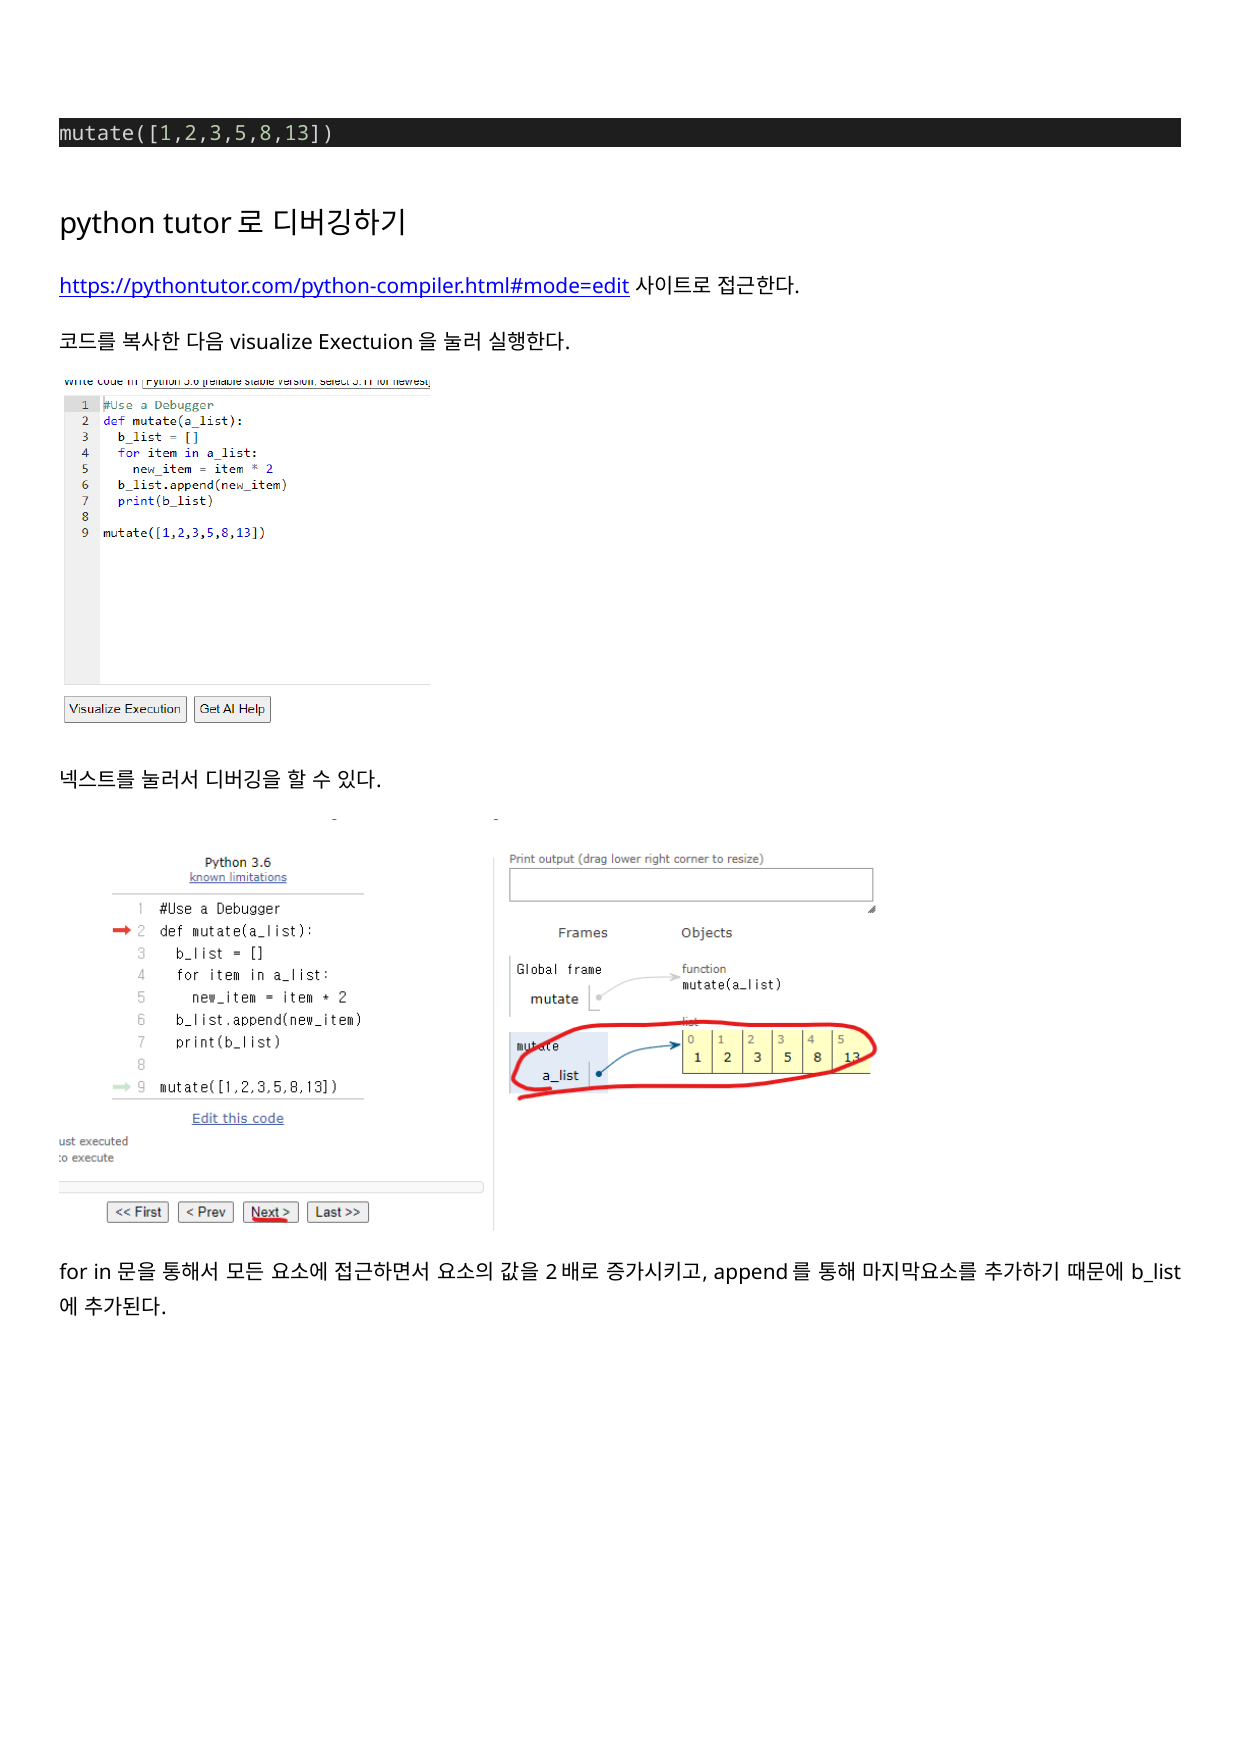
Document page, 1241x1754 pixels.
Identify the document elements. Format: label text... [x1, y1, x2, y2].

text https://pythontutor.com/python-compiler.html#mode=edit 사이트로 접근한다. [59, 269, 1181, 300]
picture [59, 380, 430, 739]
text mutate([1,2,3,5,8,13]) [59, 118, 1181, 147]
subtitle python tutor로 디버깅하기 [59, 200, 1181, 242]
text 코드를 복사한 다음 visualize Exectuion 을 눌러 실행한다. [59, 325, 1181, 356]
text 넥스트를 눌러서 디버깅을 할 수 있다. [59, 763, 1181, 794]
text for in 문을 통해서 모든 요소에 접근하면서 요소의 값을 2배로 증가시키고, append를 통해 마지막요소를 추가하기 때문에 b_list에 추가된다. [59, 1255, 1181, 1320]
picture [59, 819, 1034, 1231]
